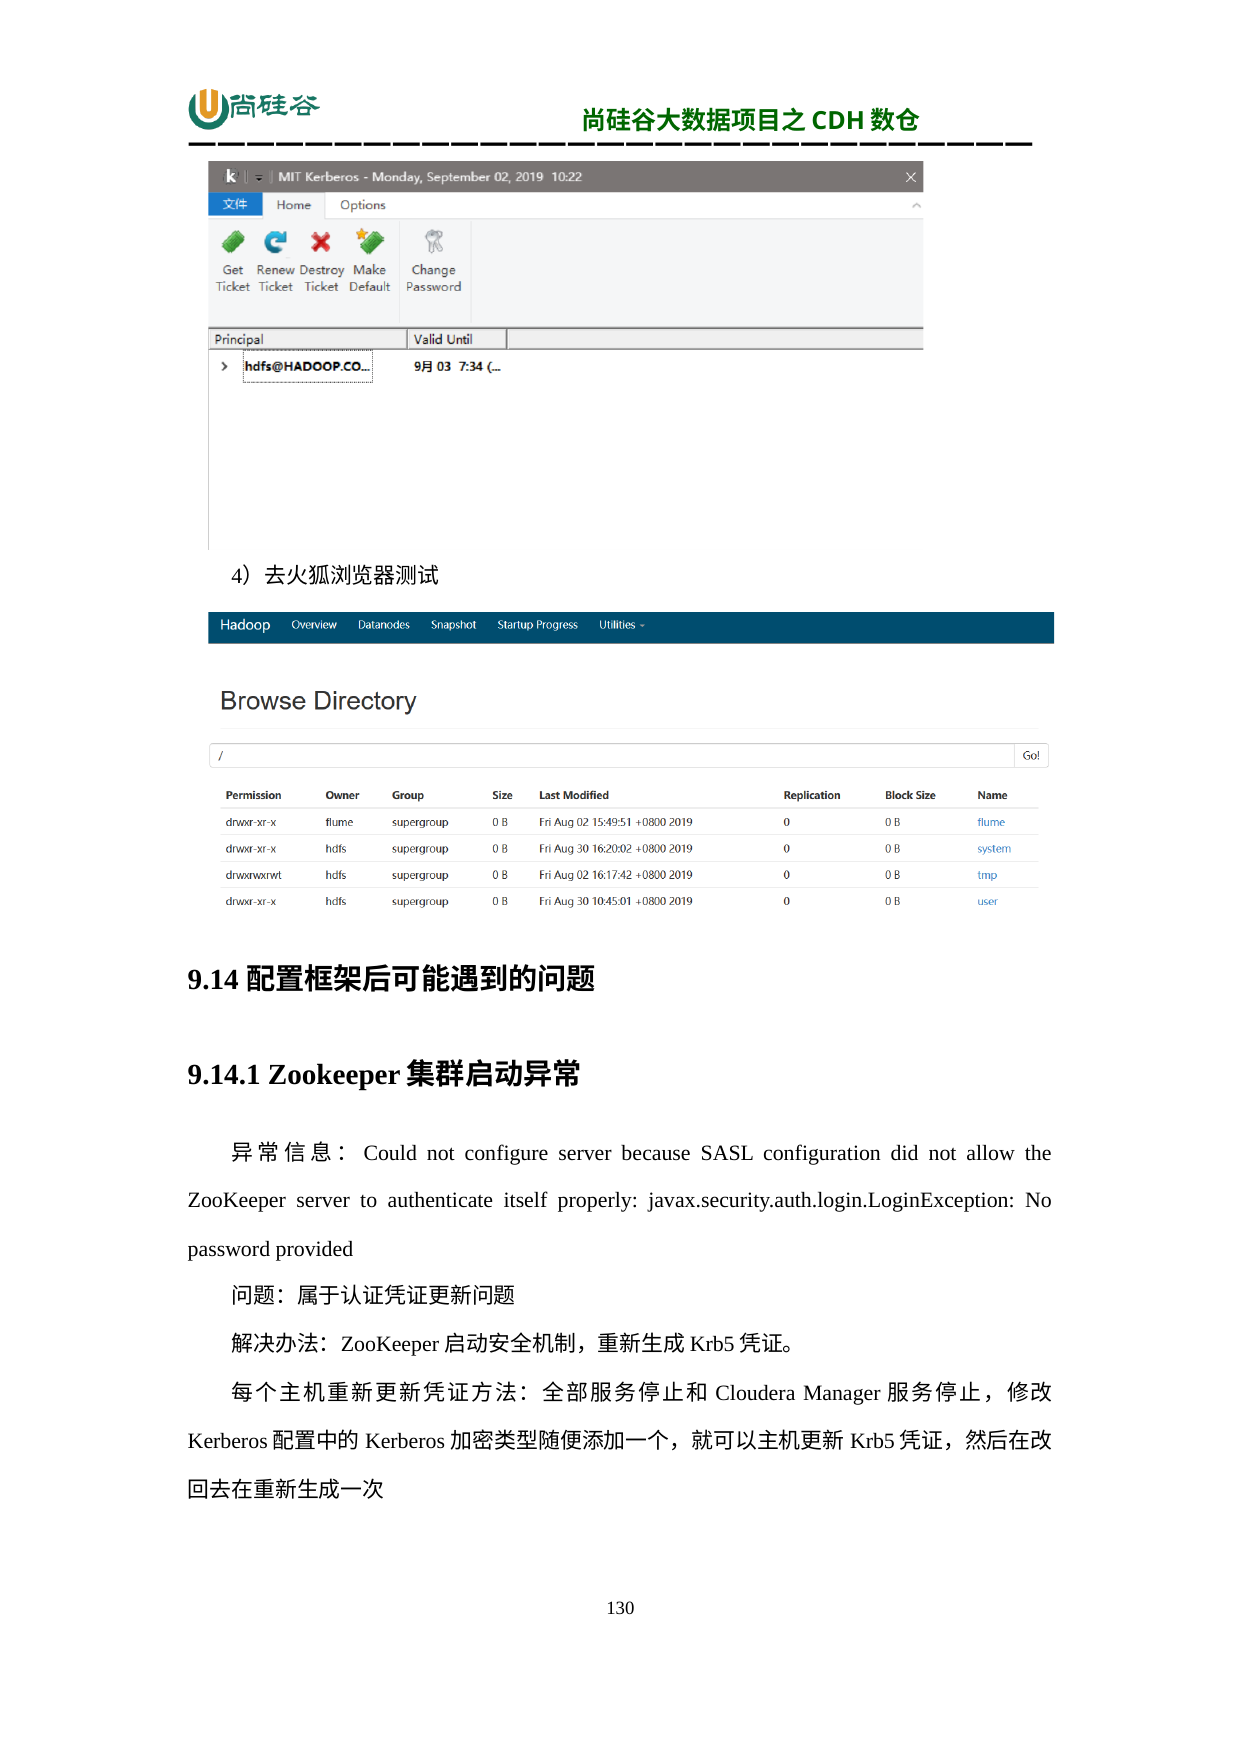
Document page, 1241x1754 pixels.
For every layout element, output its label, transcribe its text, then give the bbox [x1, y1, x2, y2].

text 解决办法：ZooKeeper 启动安全机制，重新生成Krb5凭证。 [187, 1326, 1053, 1358]
picture [208, 644, 1055, 929]
text 问题：属于认证凭证更新问题 [187, 1277, 1053, 1310]
text 4）去火狐浏览器测试 [187, 558, 1053, 590]
picture [208, 161, 924, 550]
picture [554, 623, 561, 630]
text 异常信息：Could not configure server because SASL configuration did not allow the ZooKeeper server to authenticate itself properly: javax.security.auth.login.LoginException: No password provided [187, 1135, 1053, 1265]
picture [187, 88, 320, 130]
picture [612, 621, 620, 628]
text 9.14 配置框架后可能遇到的问题 [187, 944, 1053, 1009]
text 每个主机重新更新凭证方法：全部服务停止和Cloudera Manager服务停止，修改Kerberos配置中的 Kerberos 加密类型随便添加一个，就可以主机更新Krb5凭证，然后在改回去在重新生成一次 [187, 1374, 1053, 1504]
text 9.14.1 Zookeeper集群启动异常 [187, 1039, 1053, 1104]
